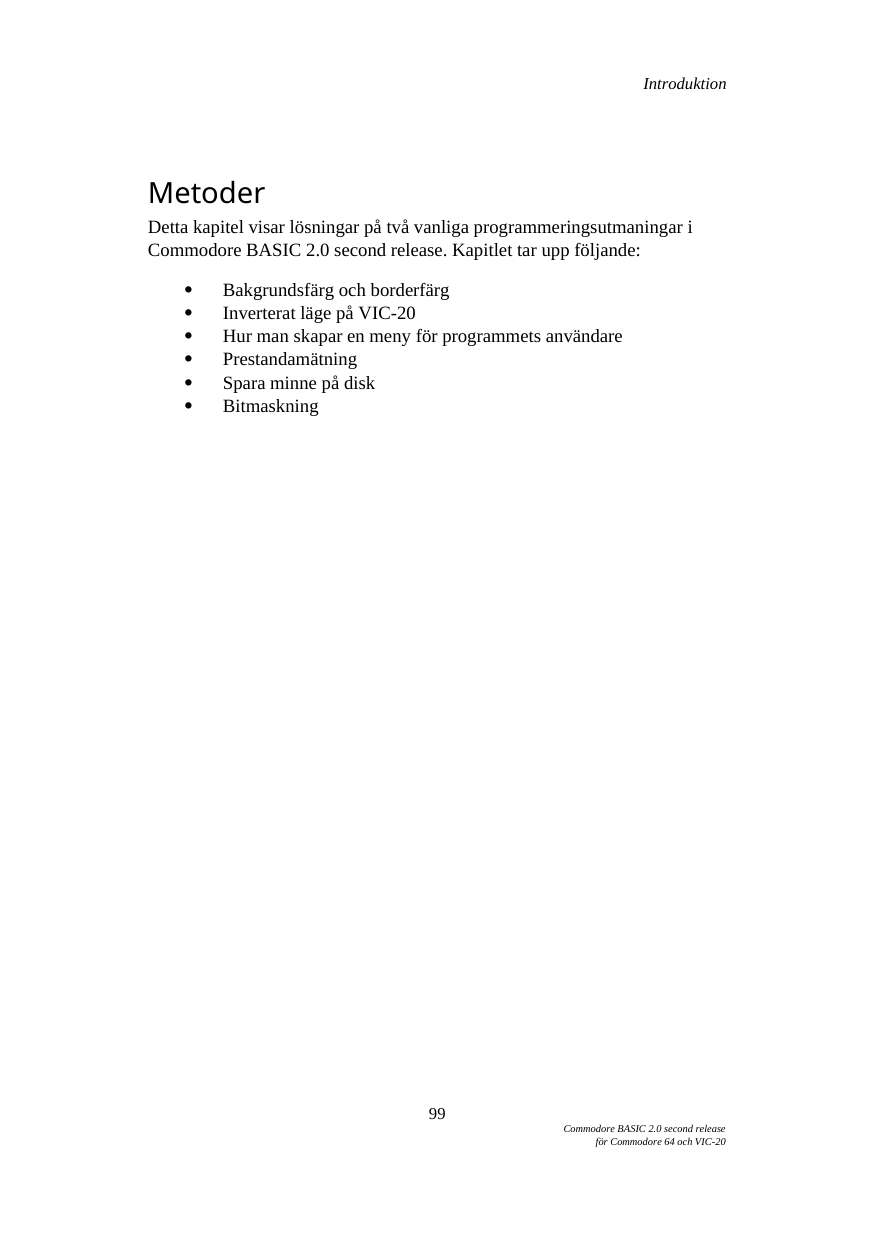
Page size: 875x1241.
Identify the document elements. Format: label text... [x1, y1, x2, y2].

list Hur man skapar en meny för programmets användare [185, 325, 726, 347]
list Bitmaskning [185, 395, 726, 416]
subtitle Metoder [148, 173, 726, 212]
list Inverterat läge på VIC-20 [185, 302, 726, 323]
list Prestandamätning [185, 348, 726, 370]
text Detta kapitel visar lösningar på två vanliga programmeringsutmaningar i Commodore BASIC 2.0 second release. Kapitlet tar upp följande: [148, 216, 726, 260]
list Bakgrundsfärg och borderfärg [185, 279, 726, 300]
list Spara minne på disk [185, 372, 726, 393]
